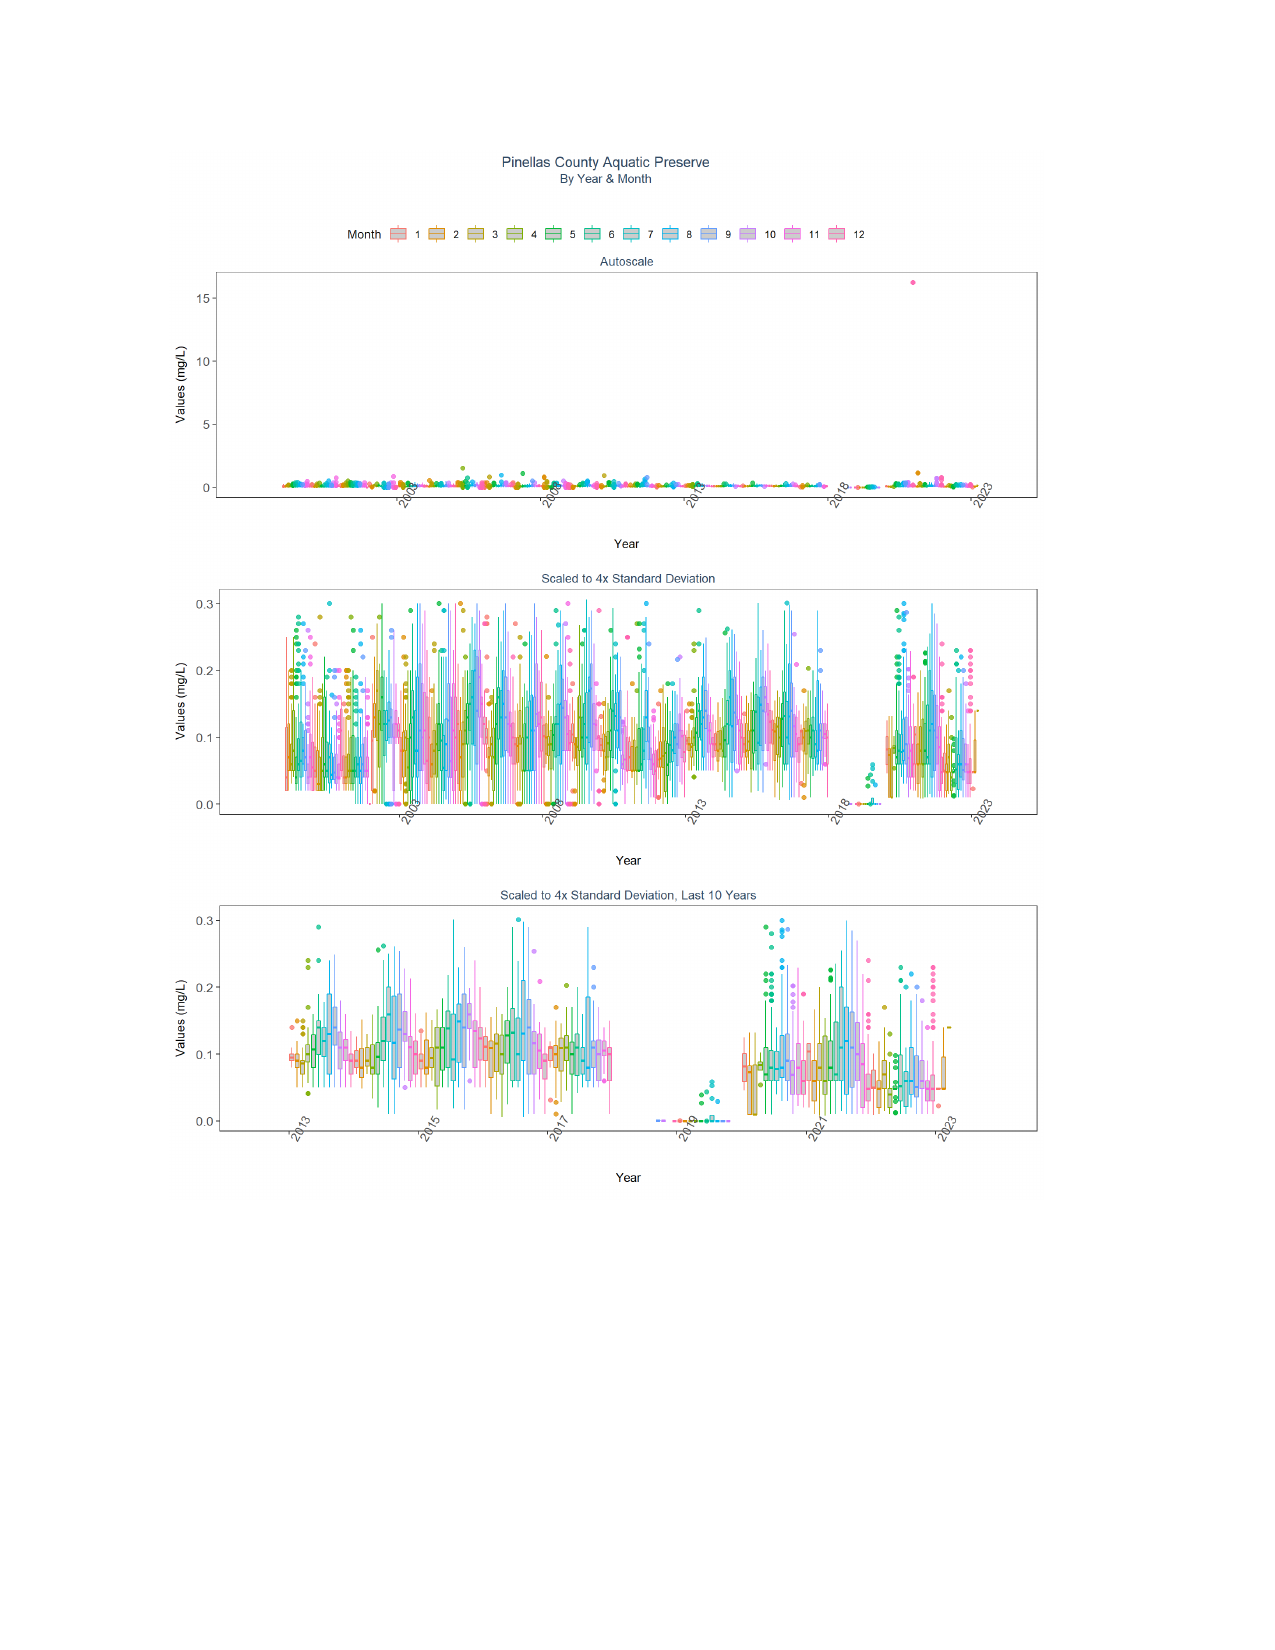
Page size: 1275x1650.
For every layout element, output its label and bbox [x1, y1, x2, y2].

picture [168, 150, 1044, 1200]
